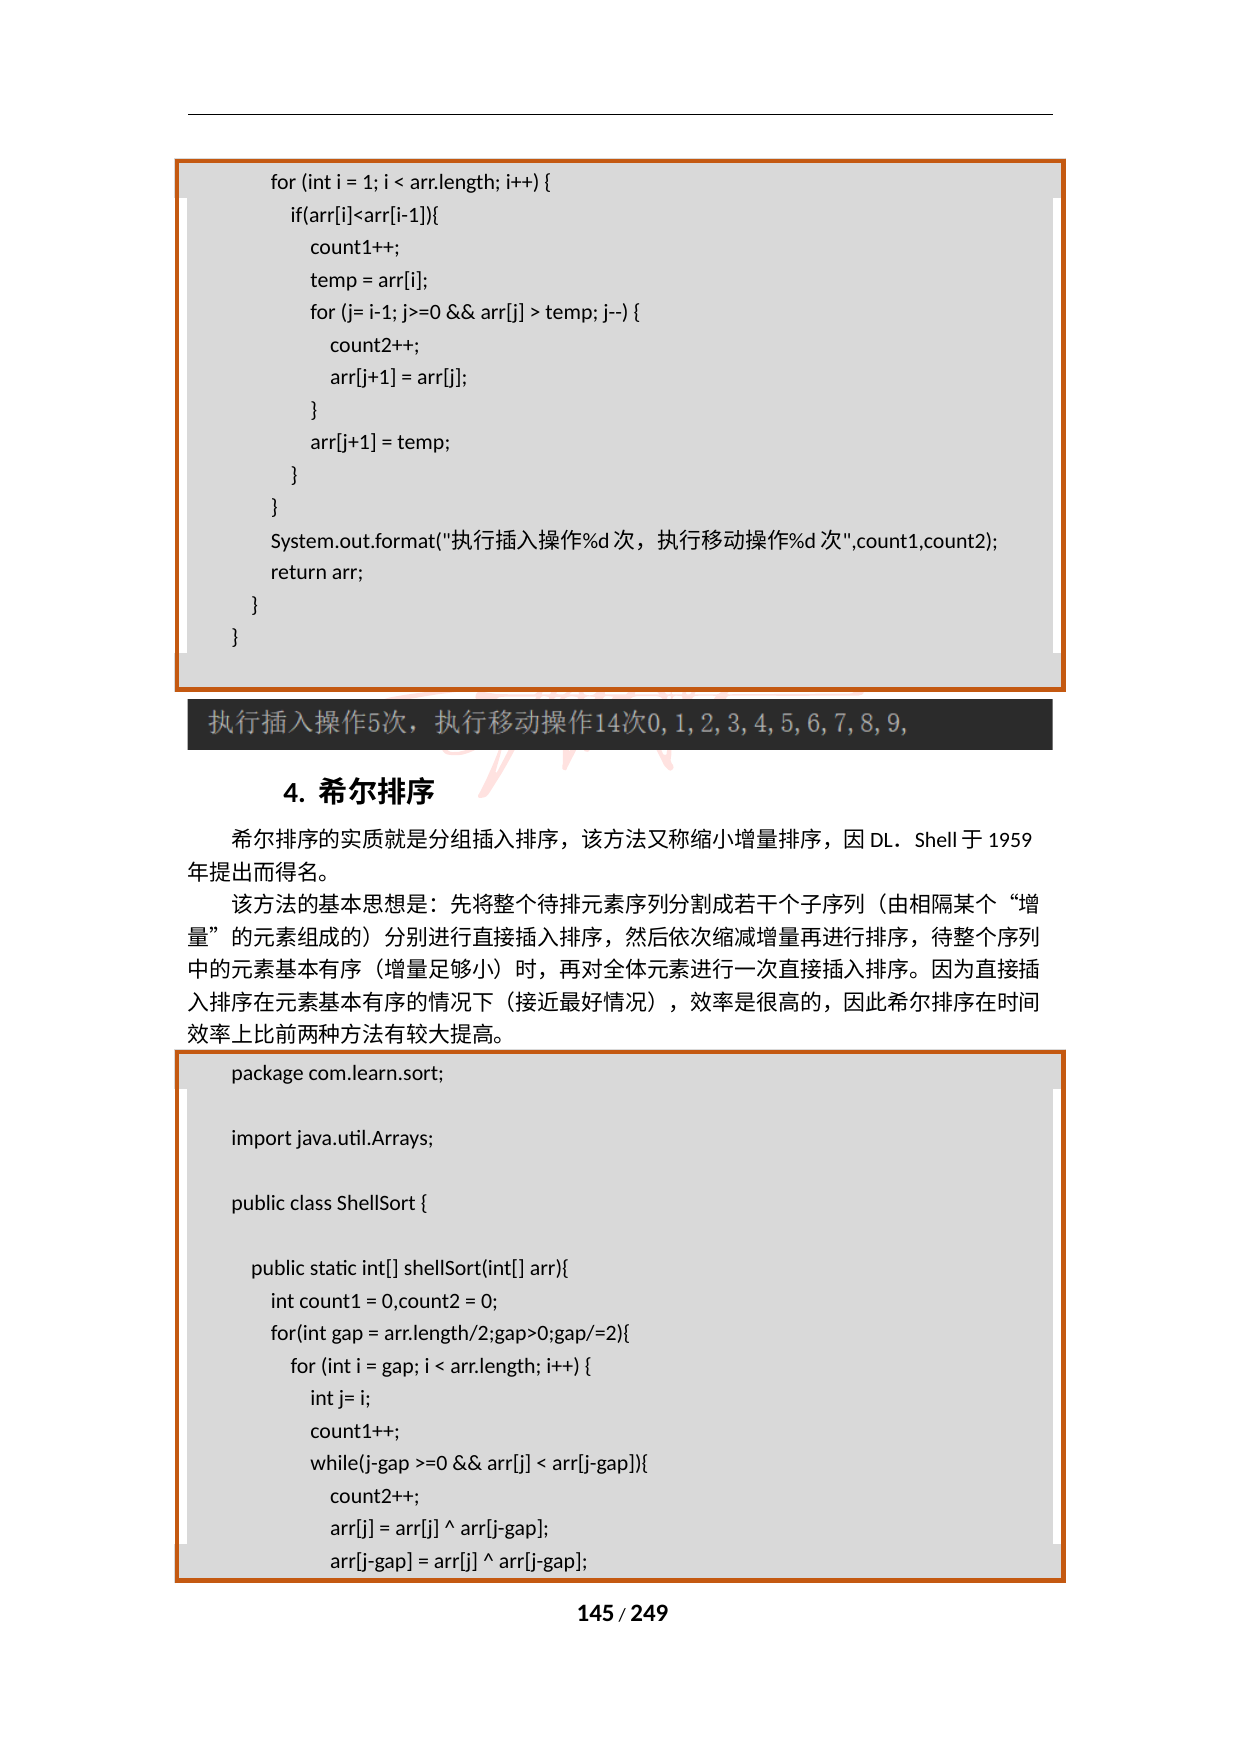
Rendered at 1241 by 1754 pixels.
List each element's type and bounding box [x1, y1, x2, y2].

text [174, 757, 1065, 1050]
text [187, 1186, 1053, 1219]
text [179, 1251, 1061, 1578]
picture [187, 699, 1053, 750]
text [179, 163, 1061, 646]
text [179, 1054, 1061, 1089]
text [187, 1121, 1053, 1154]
